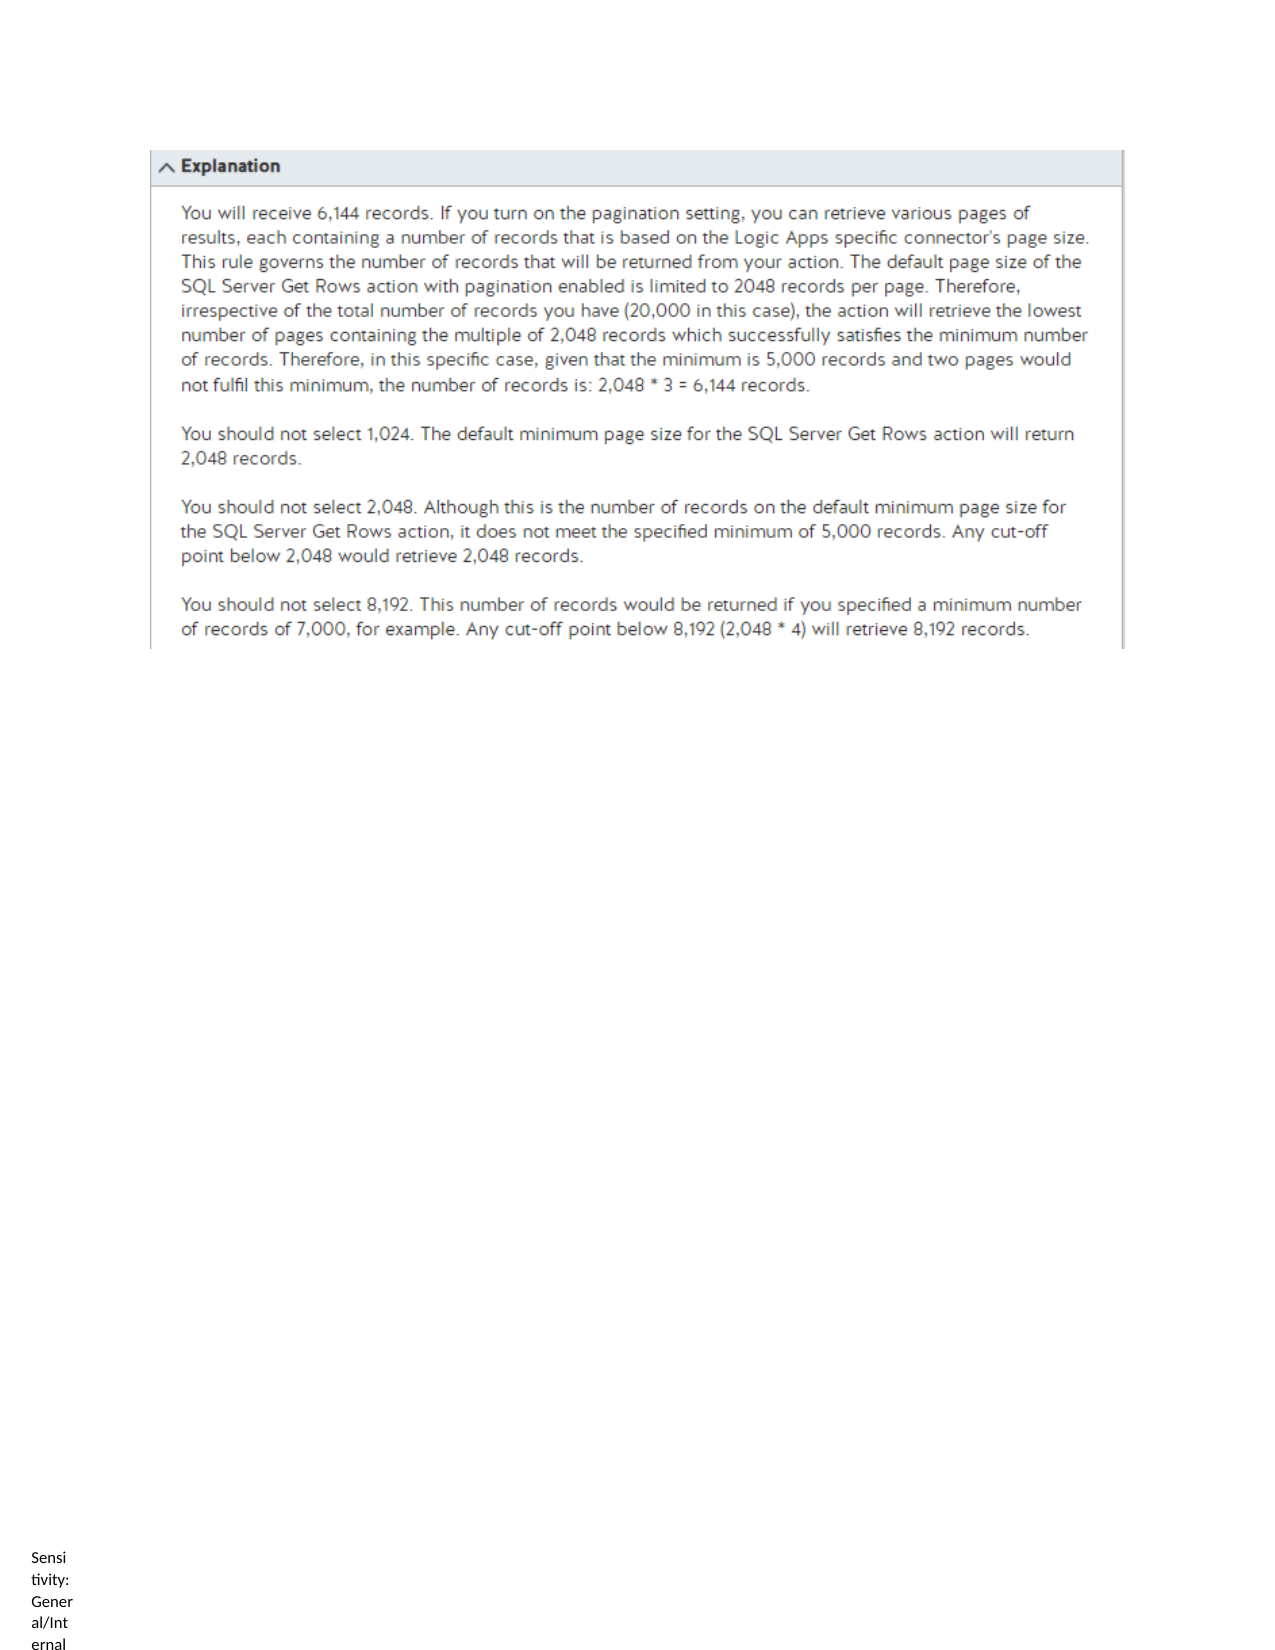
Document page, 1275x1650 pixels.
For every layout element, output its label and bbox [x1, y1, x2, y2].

picture [150, 150, 1125, 649]
